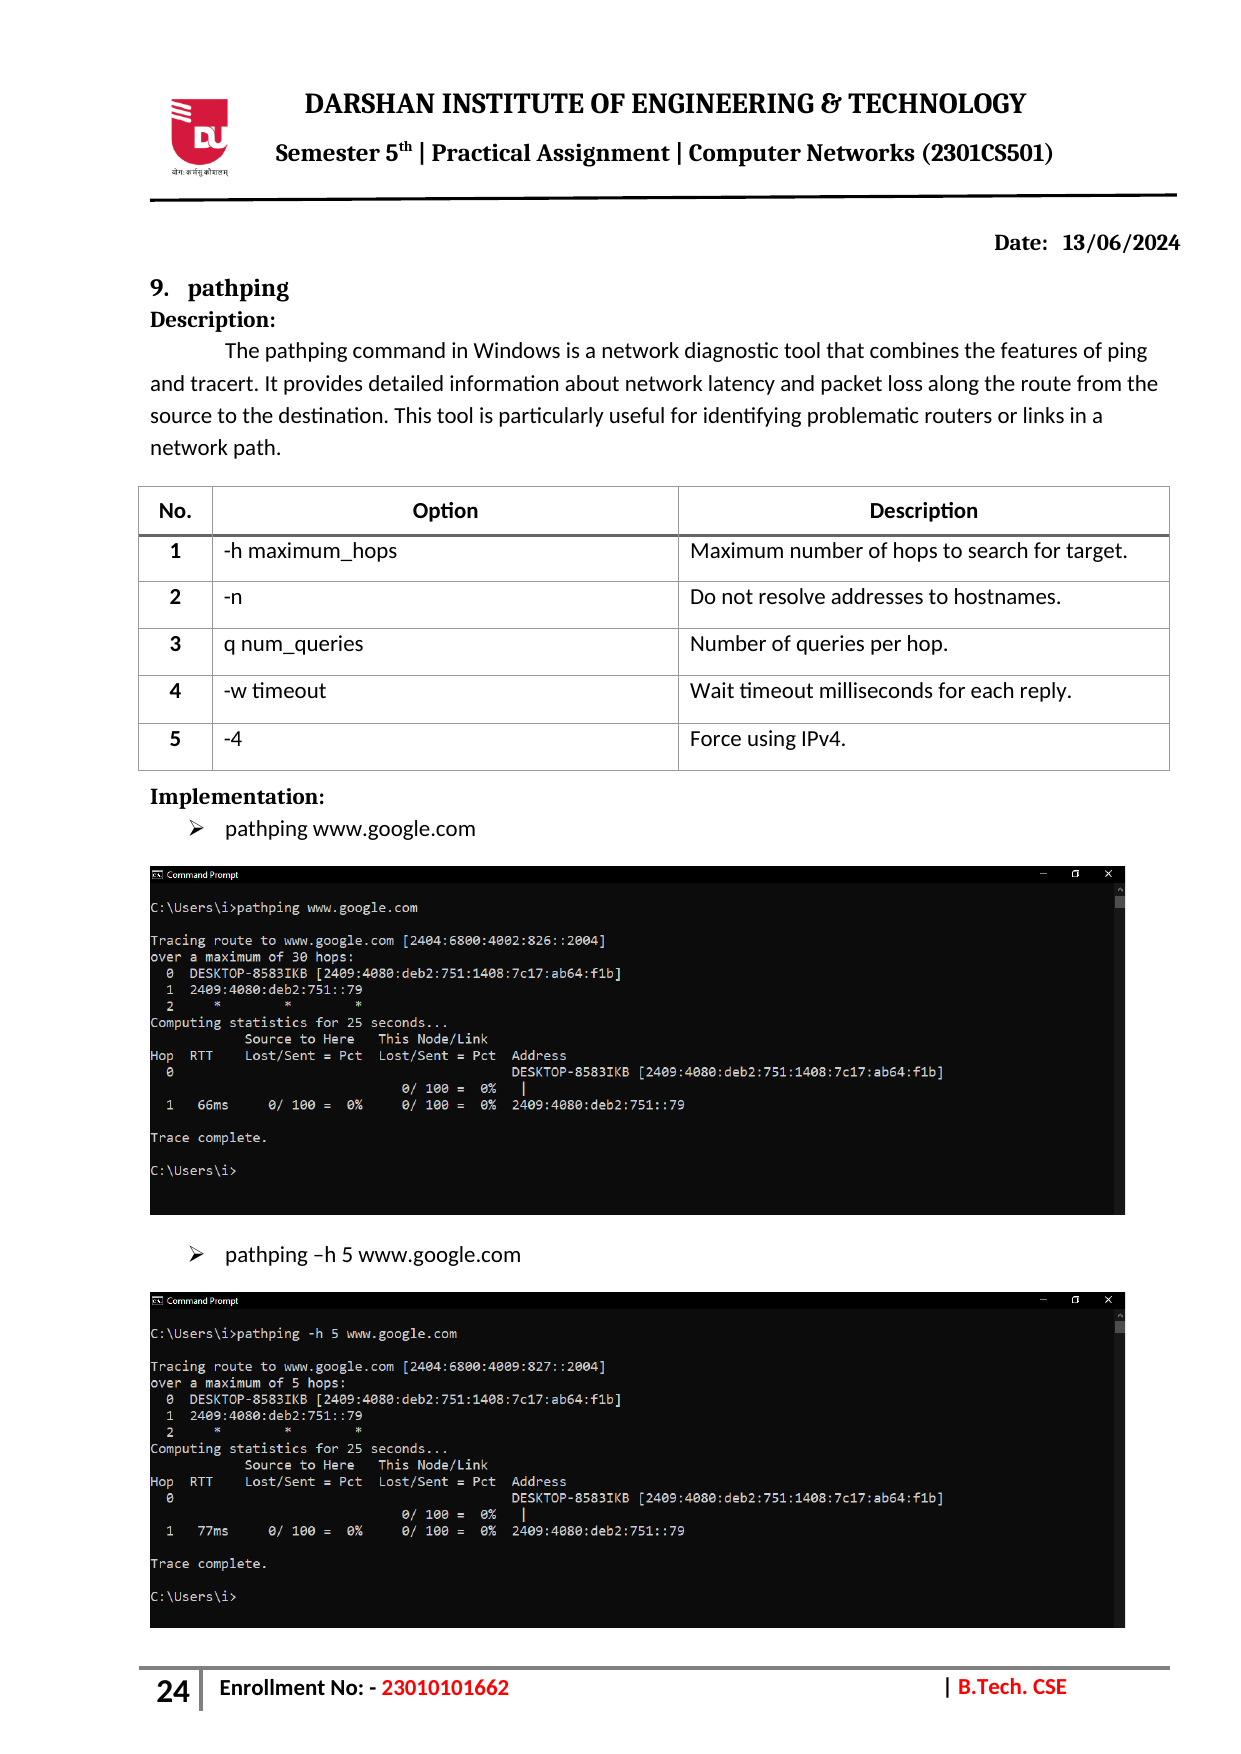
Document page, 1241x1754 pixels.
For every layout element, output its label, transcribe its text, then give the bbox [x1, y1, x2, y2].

table_cell 2 [139, 582, 212, 628]
table_cell 4 [139, 676, 212, 723]
subtitle Implementation: [150, 783, 1181, 810]
table_cell Maximum number of hops to search for target. [679, 537, 1169, 581]
subtitle pathping [150, 273, 1181, 302]
table_cell 1 [139, 537, 212, 581]
picture [150, 1292, 1125, 1628]
table_cell -h maximum_hops [213, 537, 678, 581]
table_cell q num_queries [213, 629, 678, 675]
list pathping –h 5 www.google.com [187, 1240, 1181, 1268]
text The pathping command in Windows is a network diagnostic tool that combines the features of ping and tracert. It provides detailed information about network latency and packet loss along the route from the source to the destination. This tool is particularly useful for identifying problematic routers or links in a network path. [150, 337, 1181, 461]
table_cell -w timeout [213, 676, 678, 723]
table_cell Number of queries per hop. [679, 629, 1169, 675]
table_cell -4 [213, 724, 678, 770]
table_header No. [139, 487, 212, 533]
table_cell Do not resolve addresses to hostnames. [679, 582, 1169, 628]
table_cell 3 [139, 629, 212, 675]
table_cell -n [213, 582, 678, 628]
table_header Description [679, 487, 1169, 533]
picture [150, 866, 1125, 1215]
picture [150, 75, 242, 198]
table_header Option [213, 487, 678, 533]
table_cell Wait timeout milliseconds for each reply. [679, 676, 1169, 723]
table_cell Force using IPv4. [679, 724, 1169, 770]
list pathping www.google.com [187, 814, 1181, 842]
subtitle Description: [150, 306, 1181, 333]
table_cell 5 [139, 724, 212, 770]
